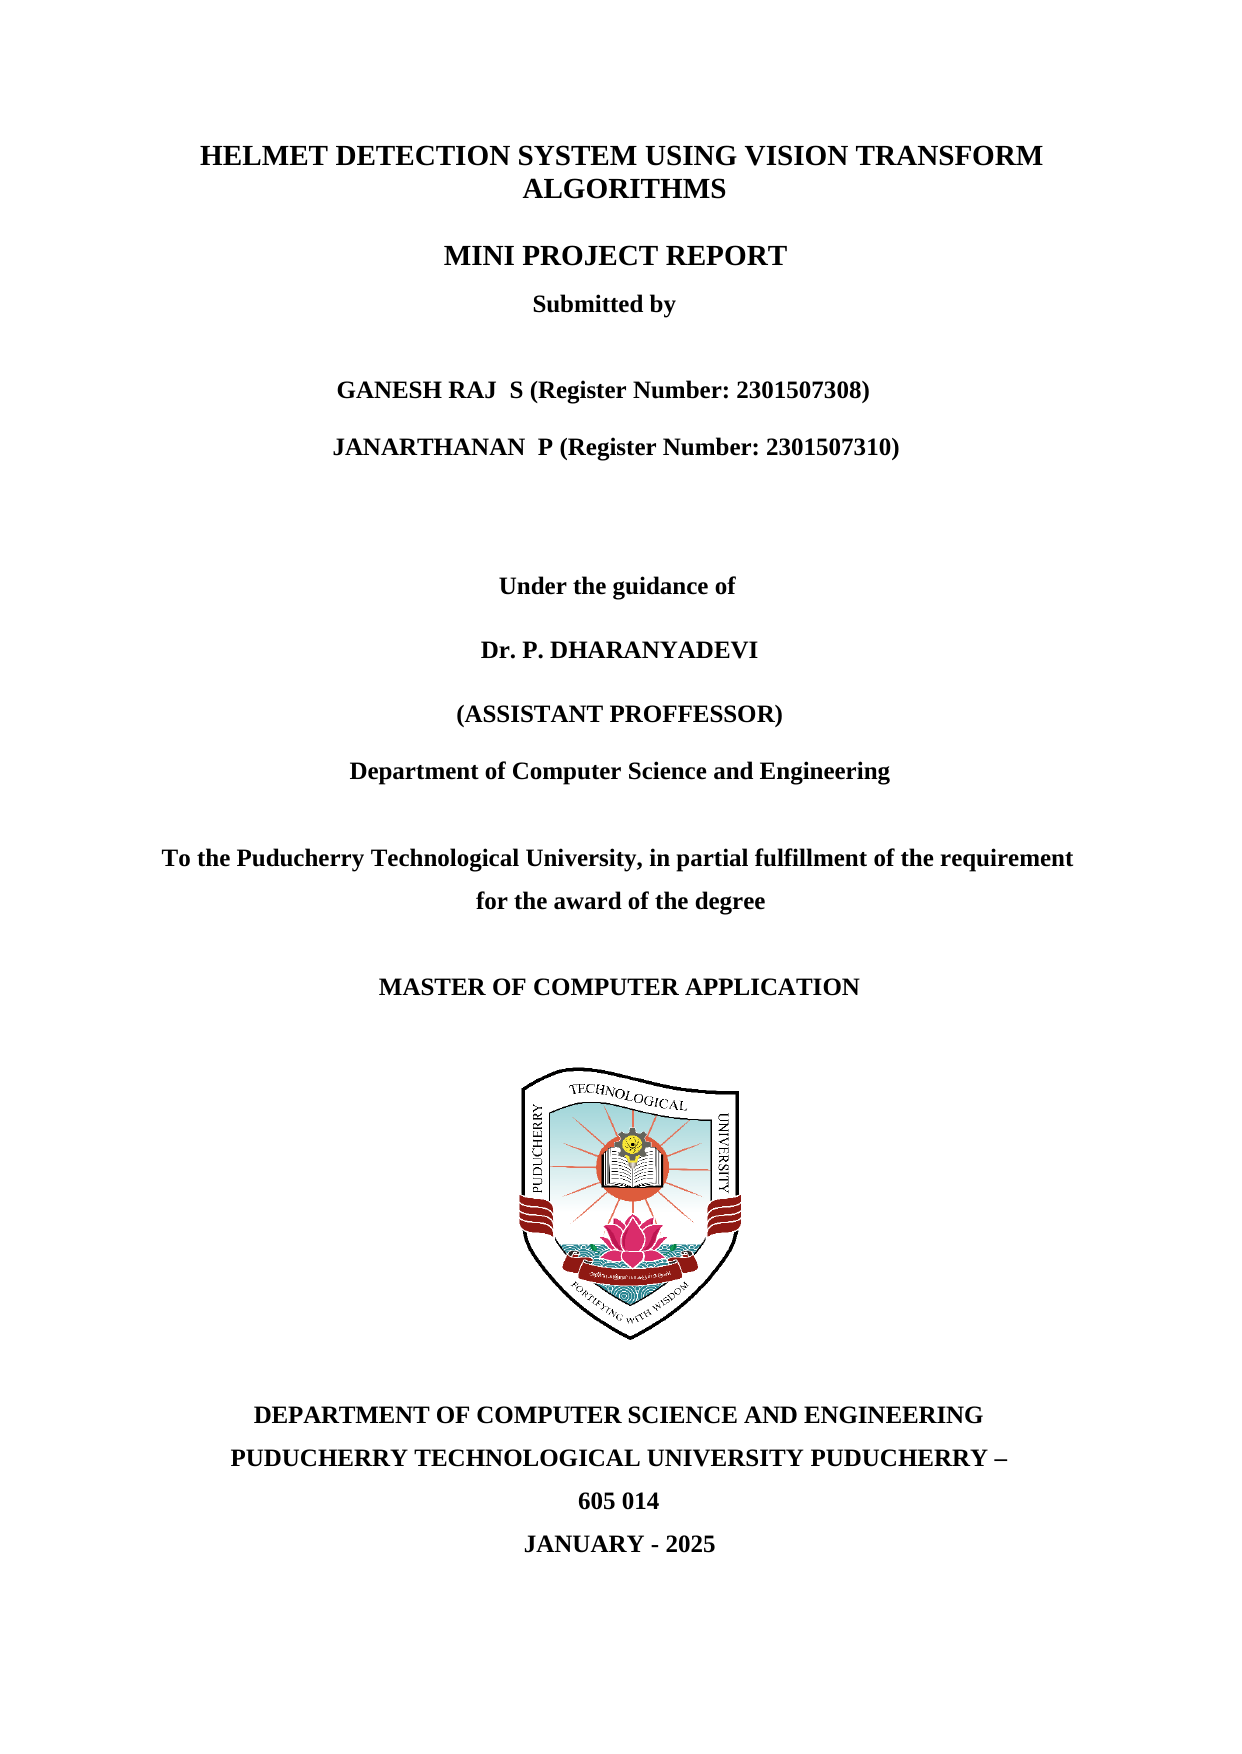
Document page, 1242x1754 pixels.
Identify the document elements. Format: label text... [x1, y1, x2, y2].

text JANARTHANAN P (Register Number: 2301507310) [98, 432, 1090, 461]
text for the award of the degree [149, 886, 1086, 914]
text JANUARY - 2025 [151, 1529, 1088, 1558]
subtitle Department of Computer Science and Engineering [151, 756, 1088, 785]
text HELMET DETECTION SYSTEM USING VISION TRANSFORM ALGORITHMS [156, 138, 1144, 205]
text To the Puducherry Technological University, in partial fulfillment of the requirement [149, 843, 1086, 871]
subtitle Submitted by [67, 289, 1141, 317]
subtitle Under the guidance of [436, 571, 816, 599]
picture [512, 1044, 748, 1355]
text DEPARTMENT OF COMPUTER SCIENCE AND ENGINEERING PUDUCHERRY TECHNOLOGICAL UNIVERSITY PUDUCHERRY – 605 014 [212, 1075, 1025, 1515]
subtitle MASTER OF COMPUTER APPLICATION [151, 972, 1087, 1001]
subtitle (ASSISTANT PROFFESSOR) [98, 699, 1141, 728]
subtitle Dr. P. DHARANYADEVI [98, 635, 1141, 663]
text GANESH RAJ S (Register Number: 2301507308) [98, 375, 1090, 404]
text MINI PROJECT REPORT [98, 238, 1111, 272]
